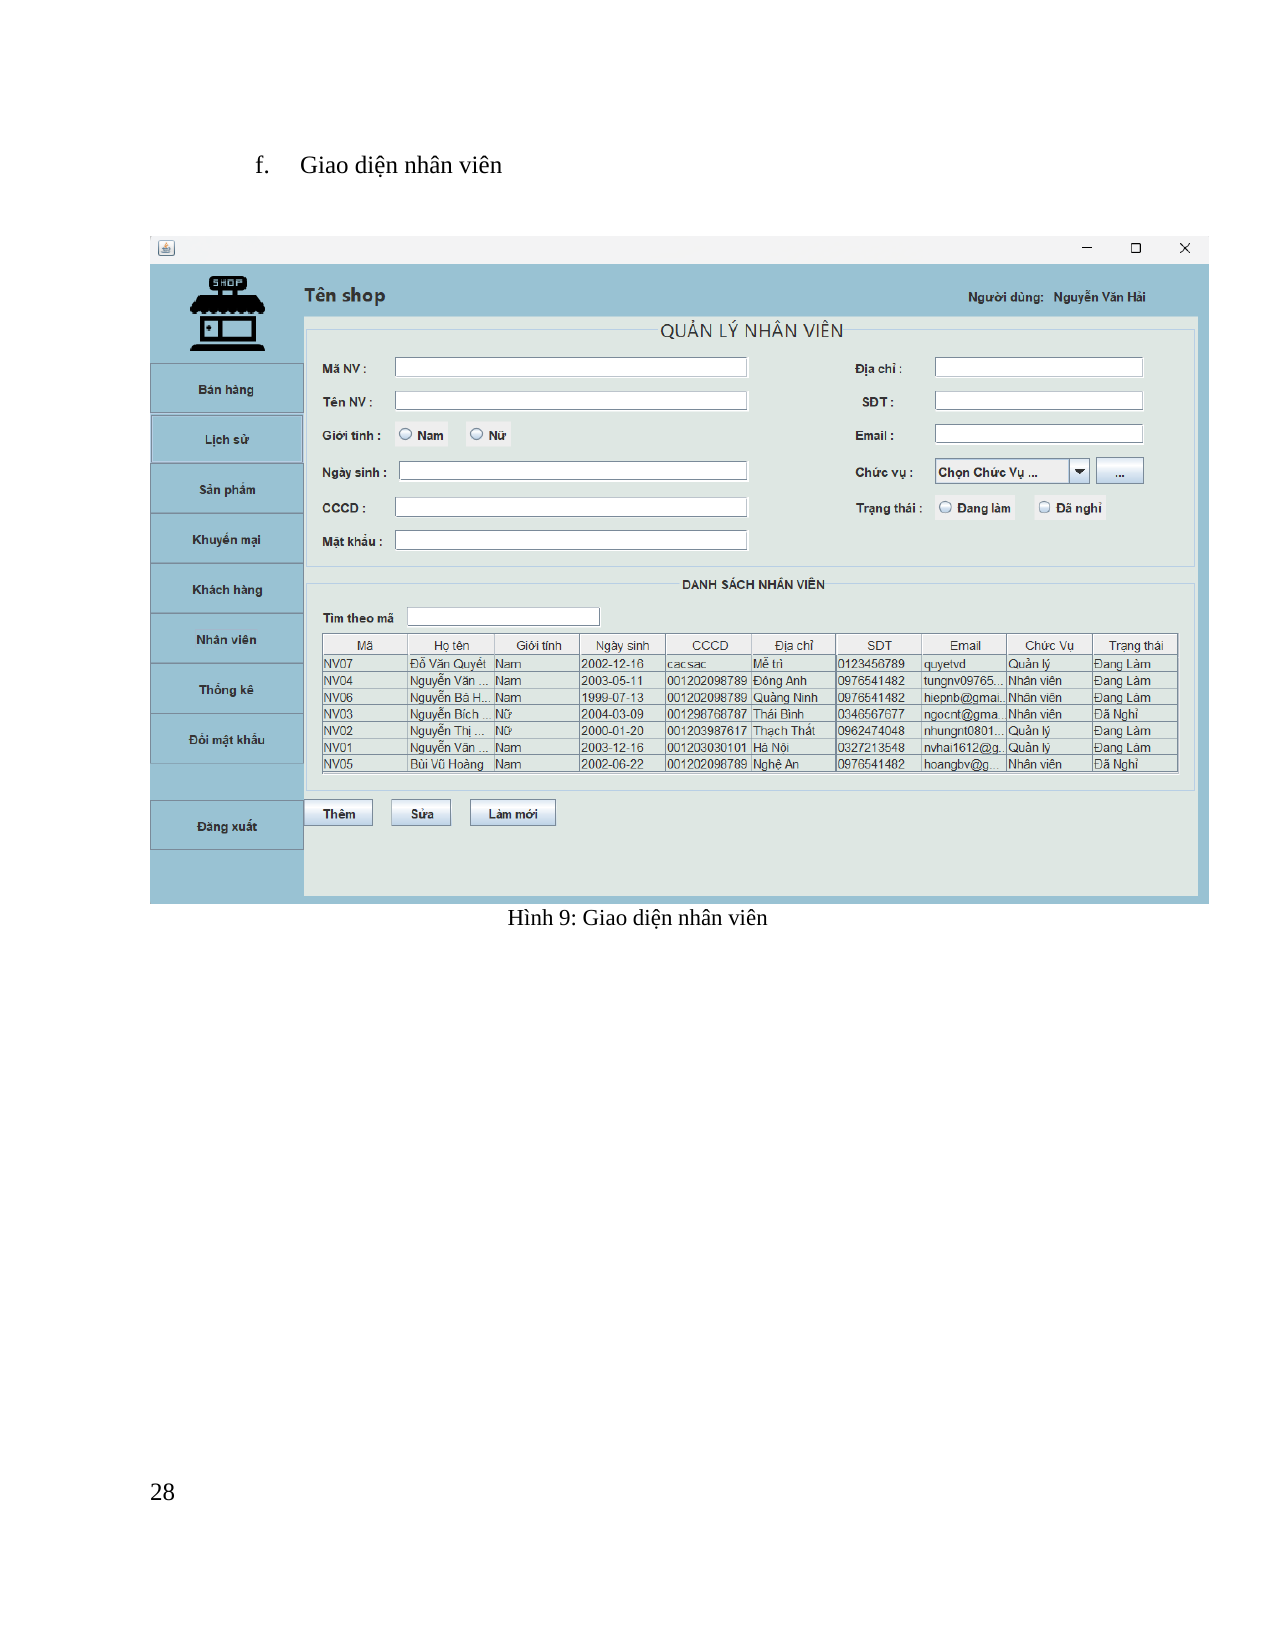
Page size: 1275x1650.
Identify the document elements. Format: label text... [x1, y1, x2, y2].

text Hình 9: Giao diện nhân viên [150, 904, 1125, 930]
subtitle Giao diện nhân viên [255, 150, 1125, 179]
picture [150, 236, 1209, 904]
